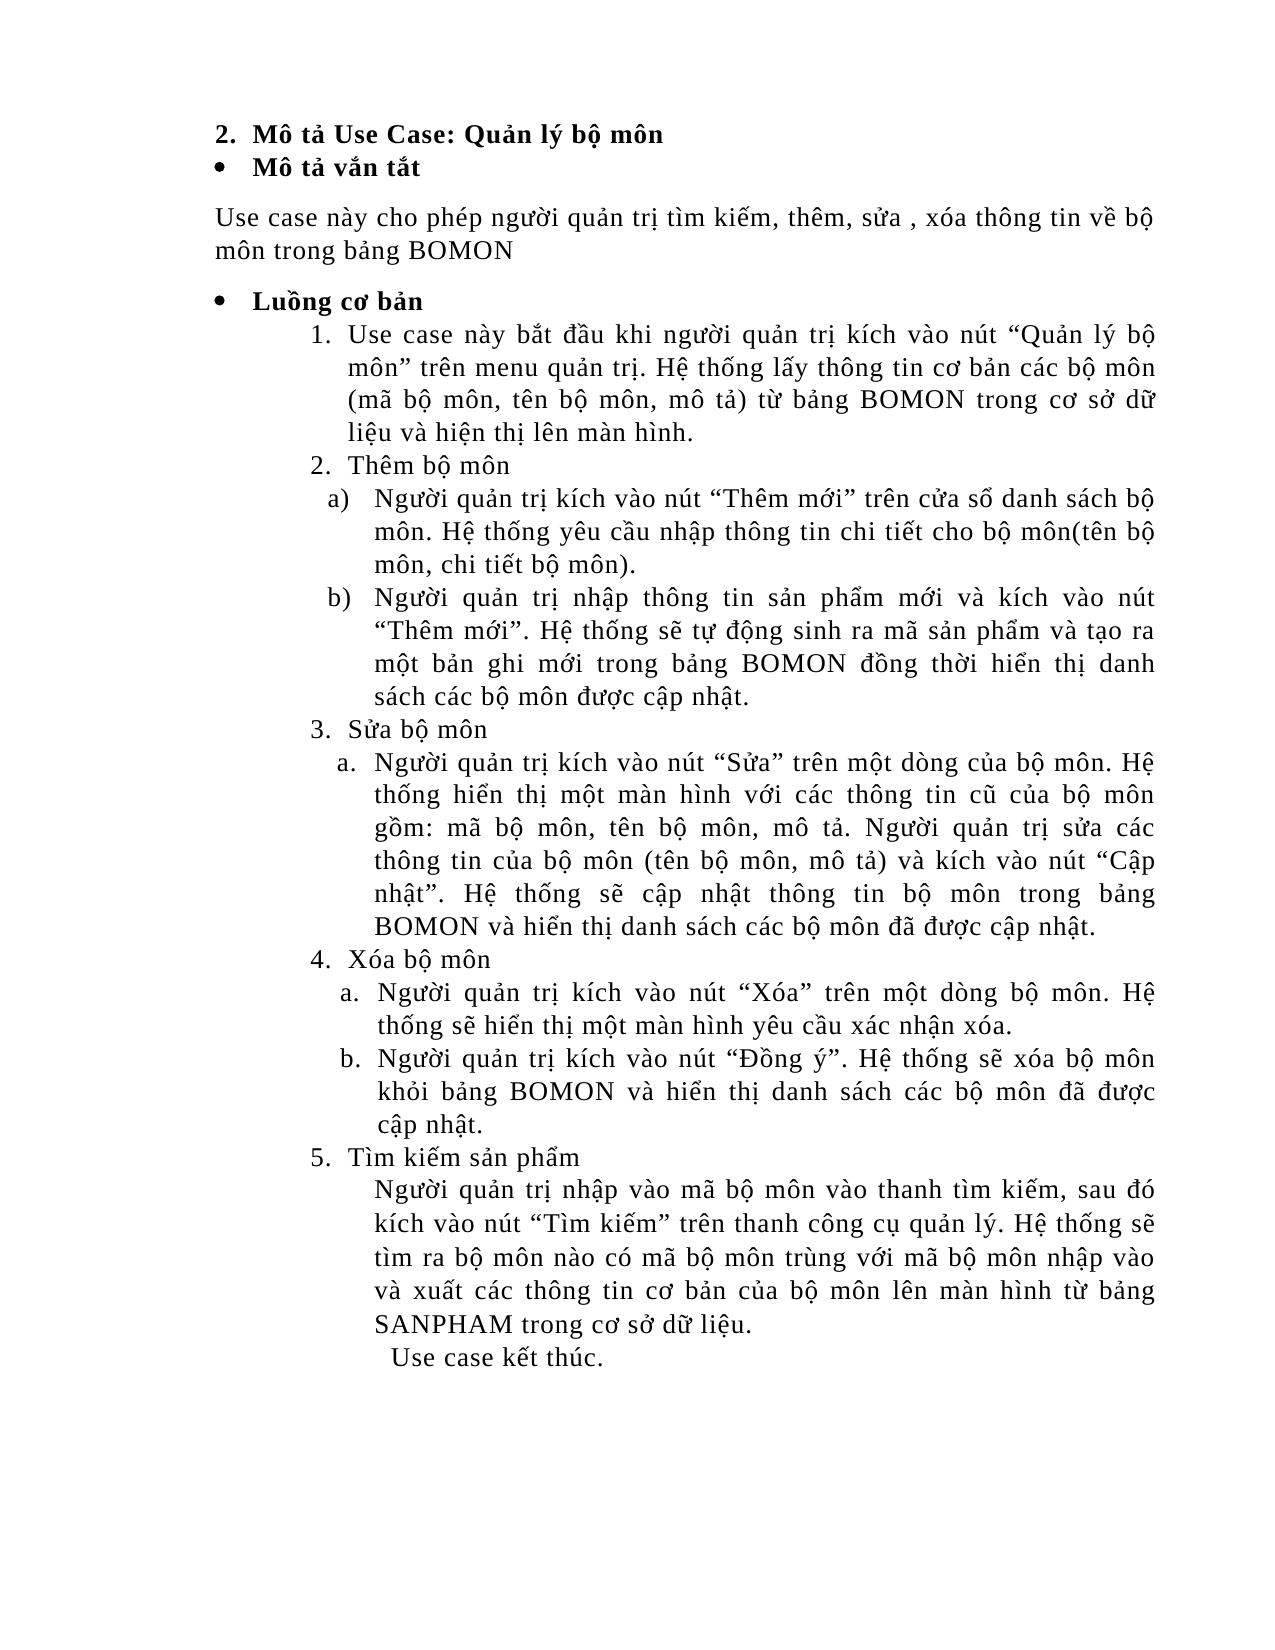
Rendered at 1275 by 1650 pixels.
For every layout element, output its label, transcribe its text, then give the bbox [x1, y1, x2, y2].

list Tìm kiếm sản phẩm [310, 1141, 1157, 1172]
list Người quản trị nhập vào mã bộ môn vào thanh tìm kiếm, sau đó kích vào nút “Tìm kiếm” trên thanh công cụ quản lý. Hệ thống sẽ tìm ra bộ môn nào có mã bộ môn trùng với mã bộ môn nhập vào và xuất các thông tin cơ bản của bộ môn lên màn hình từ bảng SANPHAM trong cơ sở dữ liệu. [374, 1173, 1157, 1339]
list Thêm bộ môn [310, 449, 1157, 481]
list Xóa bộ môn [310, 943, 1157, 974]
list Người quản trị nhập thông tin sản phẩm mới và kích vào nút “Thêm mới”. Hệ thống sẽ tự động sinh ra mã sản phẩm và tạo ra một bản ghi mới trong bảng BOMON đồng thời hiển thị danh sách các bộ môn được cập nhật. [327, 581, 1157, 711]
list Luồng cơ bản [215, 284, 1157, 316]
list Mô tả Use Case: Quản lý bộ môn [215, 118, 1157, 149]
list Use case này bắt đầu khi người quản trị kích vào nút “Quản lý bộ môn” trên menu quản trị. Hệ thống lấy thông tin cơ bản các bộ môn (mã bộ môn, tên bộ môn, mô tả) từ bảng BOMON trong cơ sở dữ liệu và hiện thị lên màn hình. [310, 318, 1157, 448]
list Người quản trị kích vào nút “Sửa” trên một dòng của bộ môn. Hệ thống hiển thị một màn hình với các thông tin cũ của bộ môn gồm: mã bộ môn, tên bộ môn, mô tả. Người quản trị sửa các thông tin của bộ môn (tên bộ môn, mô tả) và kích vào nút “Cập nhật”. Hệ thống sẽ cập nhật thông tin bộ môn trong bảng BOMON và hiển thị danh sách các bộ môn đã được cập nhật. [337, 746, 1157, 941]
list Người quản trị kích vào nút “Thêm mới” trên cửa sổ danh sách bộ môn. Hệ thống yêu cầu nhập thông tin chi tiết cho bộ môn(tên bộ môn, chi tiết bộ môn). [327, 482, 1157, 579]
list Use case kết thúc. [243, 1341, 1157, 1372]
list Người quản trị kích vào nút “Xóa” trên một dòng bộ môn. Hệ thống sẽ hiển thị một màn hình yêu cầu xác nhận xóa. [340, 976, 1157, 1040]
text Use case này cho phép người quản trị tìm kiếm, thêm, sửa , xóa thông tin về bộ môn trong bảng BOMON [215, 201, 1157, 266]
list Sửa bộ môn [310, 713, 1157, 744]
list Người quản trị kích vào nút “Đồng ý”. Hệ thống sẽ xóa bộ môn khỏi bảng BOMON và hiển thị danh sách các bộ môn đã được cập nhật. [340, 1042, 1157, 1139]
list Mô tả vắn tắt [215, 151, 1157, 182]
